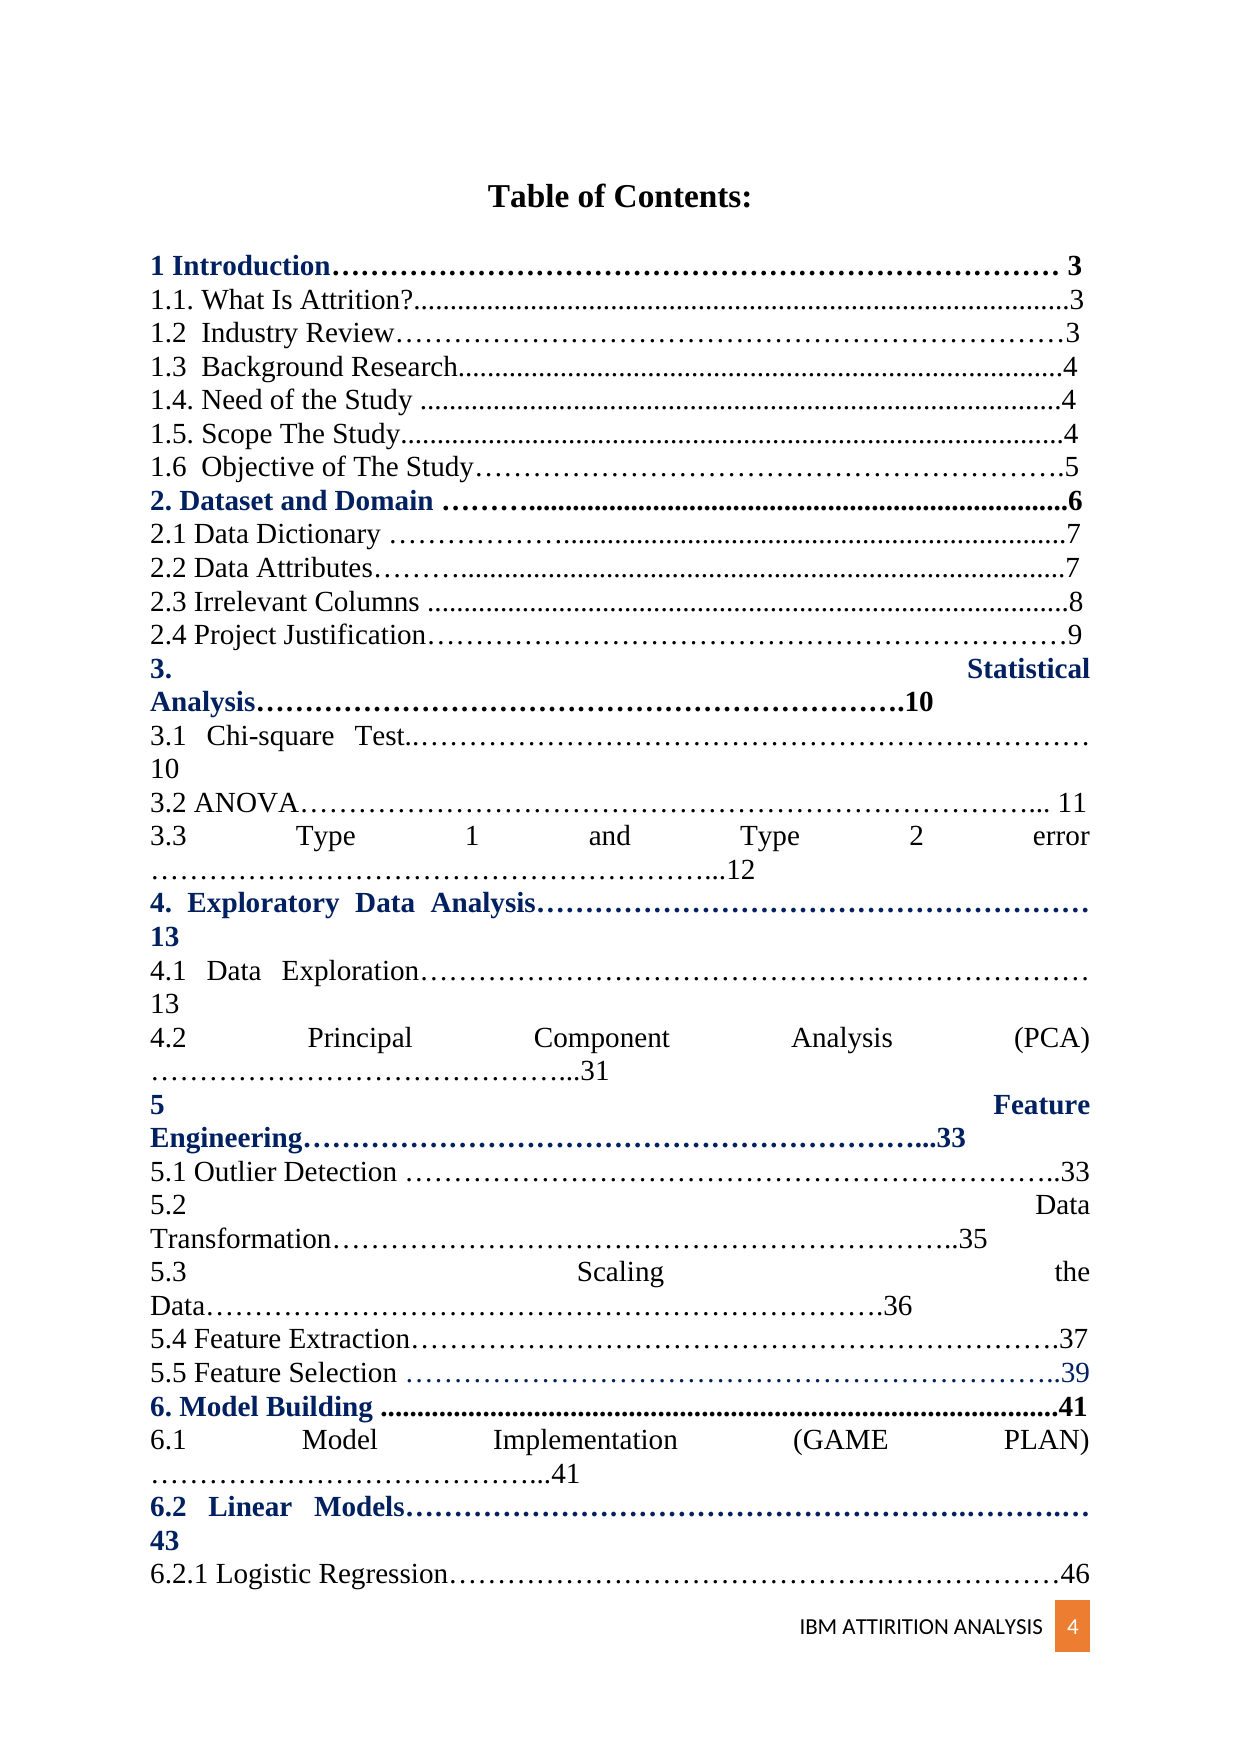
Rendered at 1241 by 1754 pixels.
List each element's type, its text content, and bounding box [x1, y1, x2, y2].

text 6.2 Linear Models………………………………………………….……….…43 [150, 1489, 1090, 1556]
text 5 Feature Engineering………………………………………………………...33 [150, 1087, 1090, 1154]
text 5.3 Scaling the Data…………………………………………………………….36 [150, 1254, 1090, 1322]
text 1.3 Background Research...................................................................................4 [150, 349, 1090, 382]
text 1.6 Objective of The Study…………………………………………………….5 [150, 449, 1090, 483]
text 1.2 Industry Review……………………………………………………………3 [150, 315, 1090, 349]
text 2.2 Data Attributes………...................................................................................7 [150, 550, 1090, 584]
text 5.5 Feature Selection …………………………………………………………..39 [150, 1355, 1090, 1389]
text 3.3 Type 1 and Type 2 error …………………………………………………...12 [150, 818, 1090, 886]
text 1.4. Need of the Study ........................................................................................4 [150, 382, 1090, 416]
text 4. Exploratory Data Analysis…………………………………………………13 [150, 886, 1090, 953]
text 5.2 Data Transformation………………………………………………………..35 [150, 1187, 1090, 1254]
text 6.1 Model Implementation (GAME PLAN) …………………………………...41 [150, 1422, 1090, 1489]
text 2.3 Irrelevant Columns ........................................................................................8 [150, 584, 1090, 617]
text 3.2 ANOVA…………………………………………………………………... 11 [150, 785, 1090, 818]
text 2.1 Data Dictionary ……………….....................................................................7 [150, 517, 1090, 550]
text Table of Contents: [150, 176, 1090, 215]
text 3.1 Chi-square Test..……………………………………………………………10 [150, 718, 1090, 785]
text 3. Statistical Analysis………………………………………………………….10 [150, 651, 1090, 718]
text 1 Introduction………………………………………………………………… 3 [150, 248, 1090, 282]
text 1.5. Scope The Study...........................................................................................4 [150, 416, 1090, 449]
text 5.1 Outlier Detection …………………………………………………………..33 [150, 1154, 1090, 1187]
text 2. Dataset and Domain ………..........................................................................6 [150, 483, 1090, 517]
text 1.1. What Is Attrition?..........................................................................................3 [150, 282, 1090, 315]
text 4.2 Principal Component Analysis (PCA)……………………………………...31 [150, 1020, 1090, 1087]
text 5.4 Feature Extraction………………………………………………………….37 [150, 1322, 1090, 1355]
text 2.4 Project Justification…………………………………………………………9 [150, 617, 1090, 651]
text 4.1 Data Exploration……………………………………………………………13 [150, 953, 1090, 1020]
text 6. Model Building .............................................................................................41 [150, 1389, 1090, 1422]
text 6.2.1 Logistic Regression………………………………………………………46 [150, 1556, 1090, 1590]
